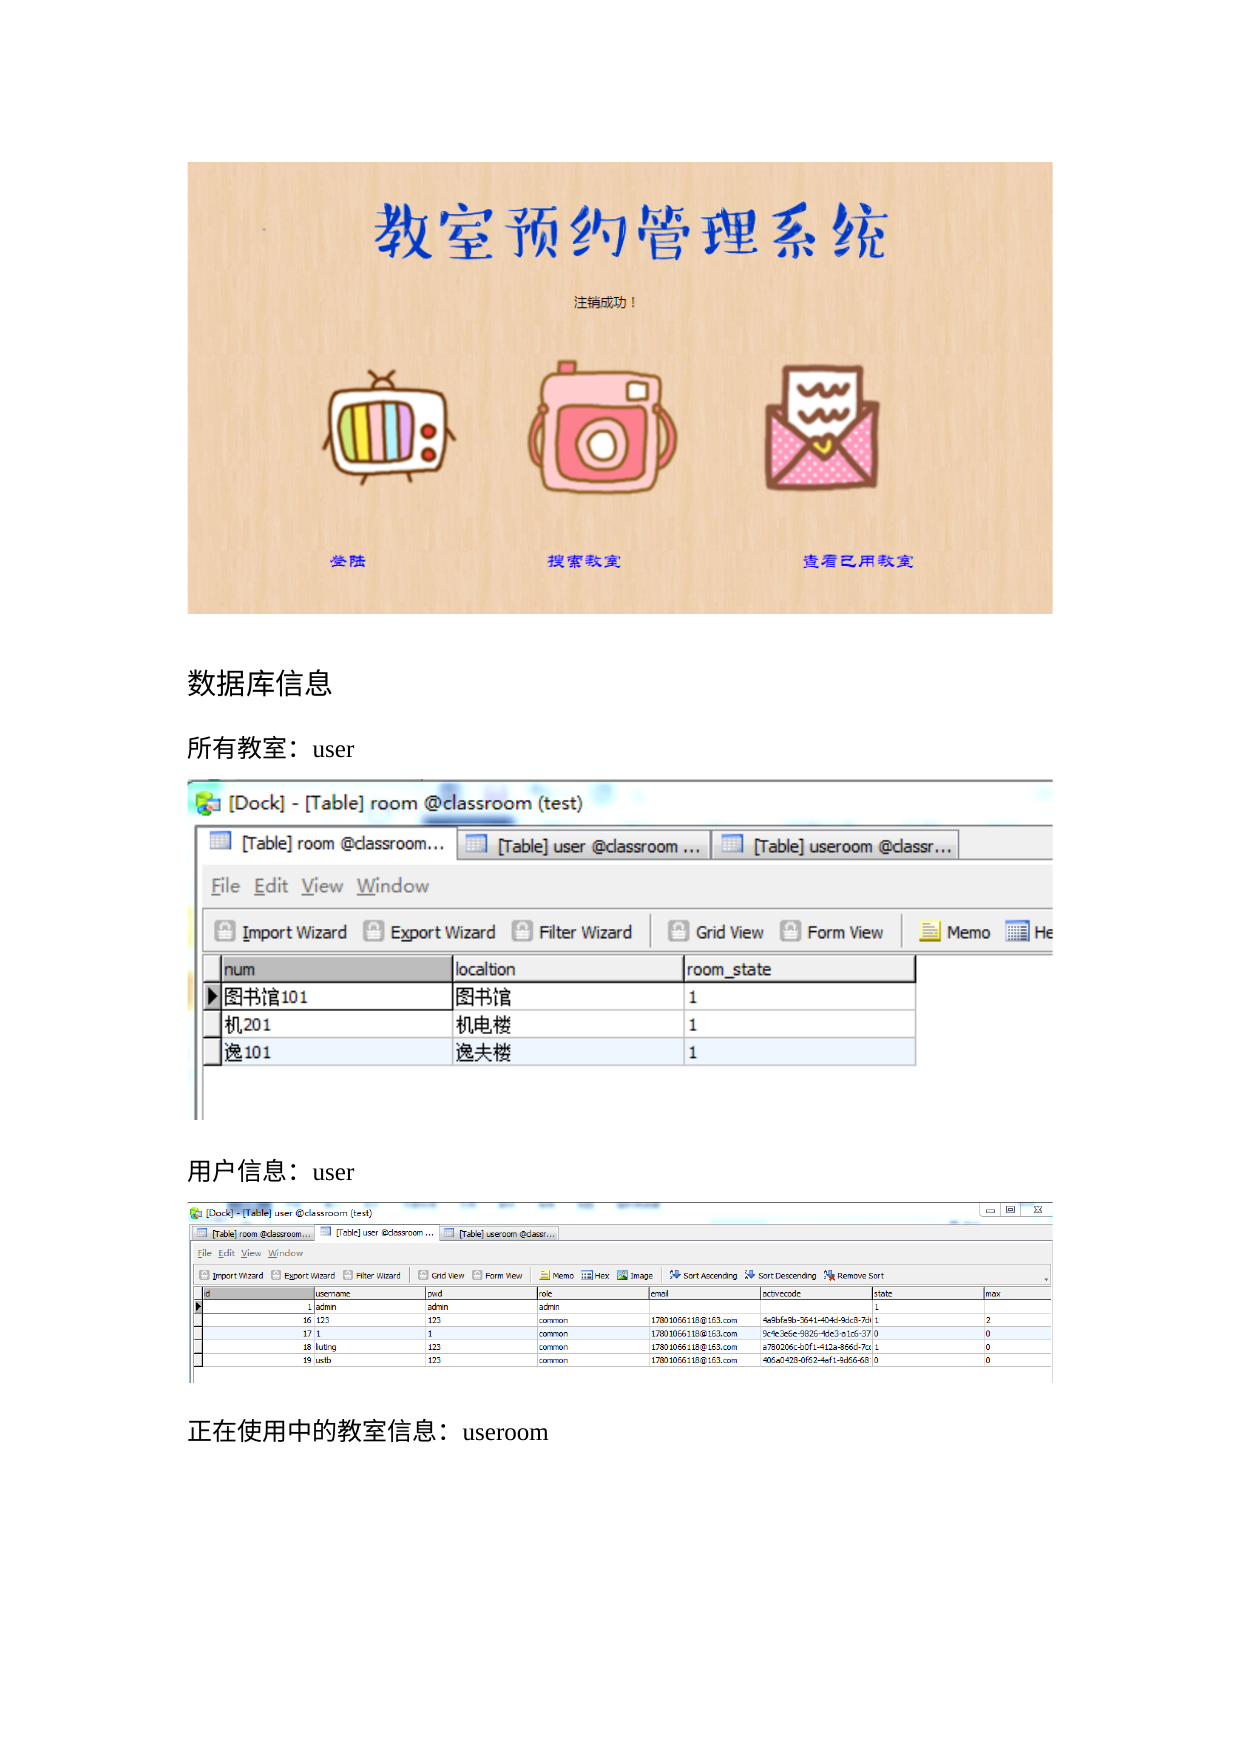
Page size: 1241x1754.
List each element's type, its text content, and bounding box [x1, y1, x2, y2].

text 正在使用中的教室信息：useroom [187, 1397, 1053, 1462]
text 用户信息：user [187, 1137, 1053, 1202]
text 所有教室：user [187, 714, 1053, 779]
picture [187, 1202, 1053, 1383]
text 数据库信息 [187, 649, 1053, 714]
picture [187, 162, 1053, 614]
picture [187, 779, 1053, 1120]
